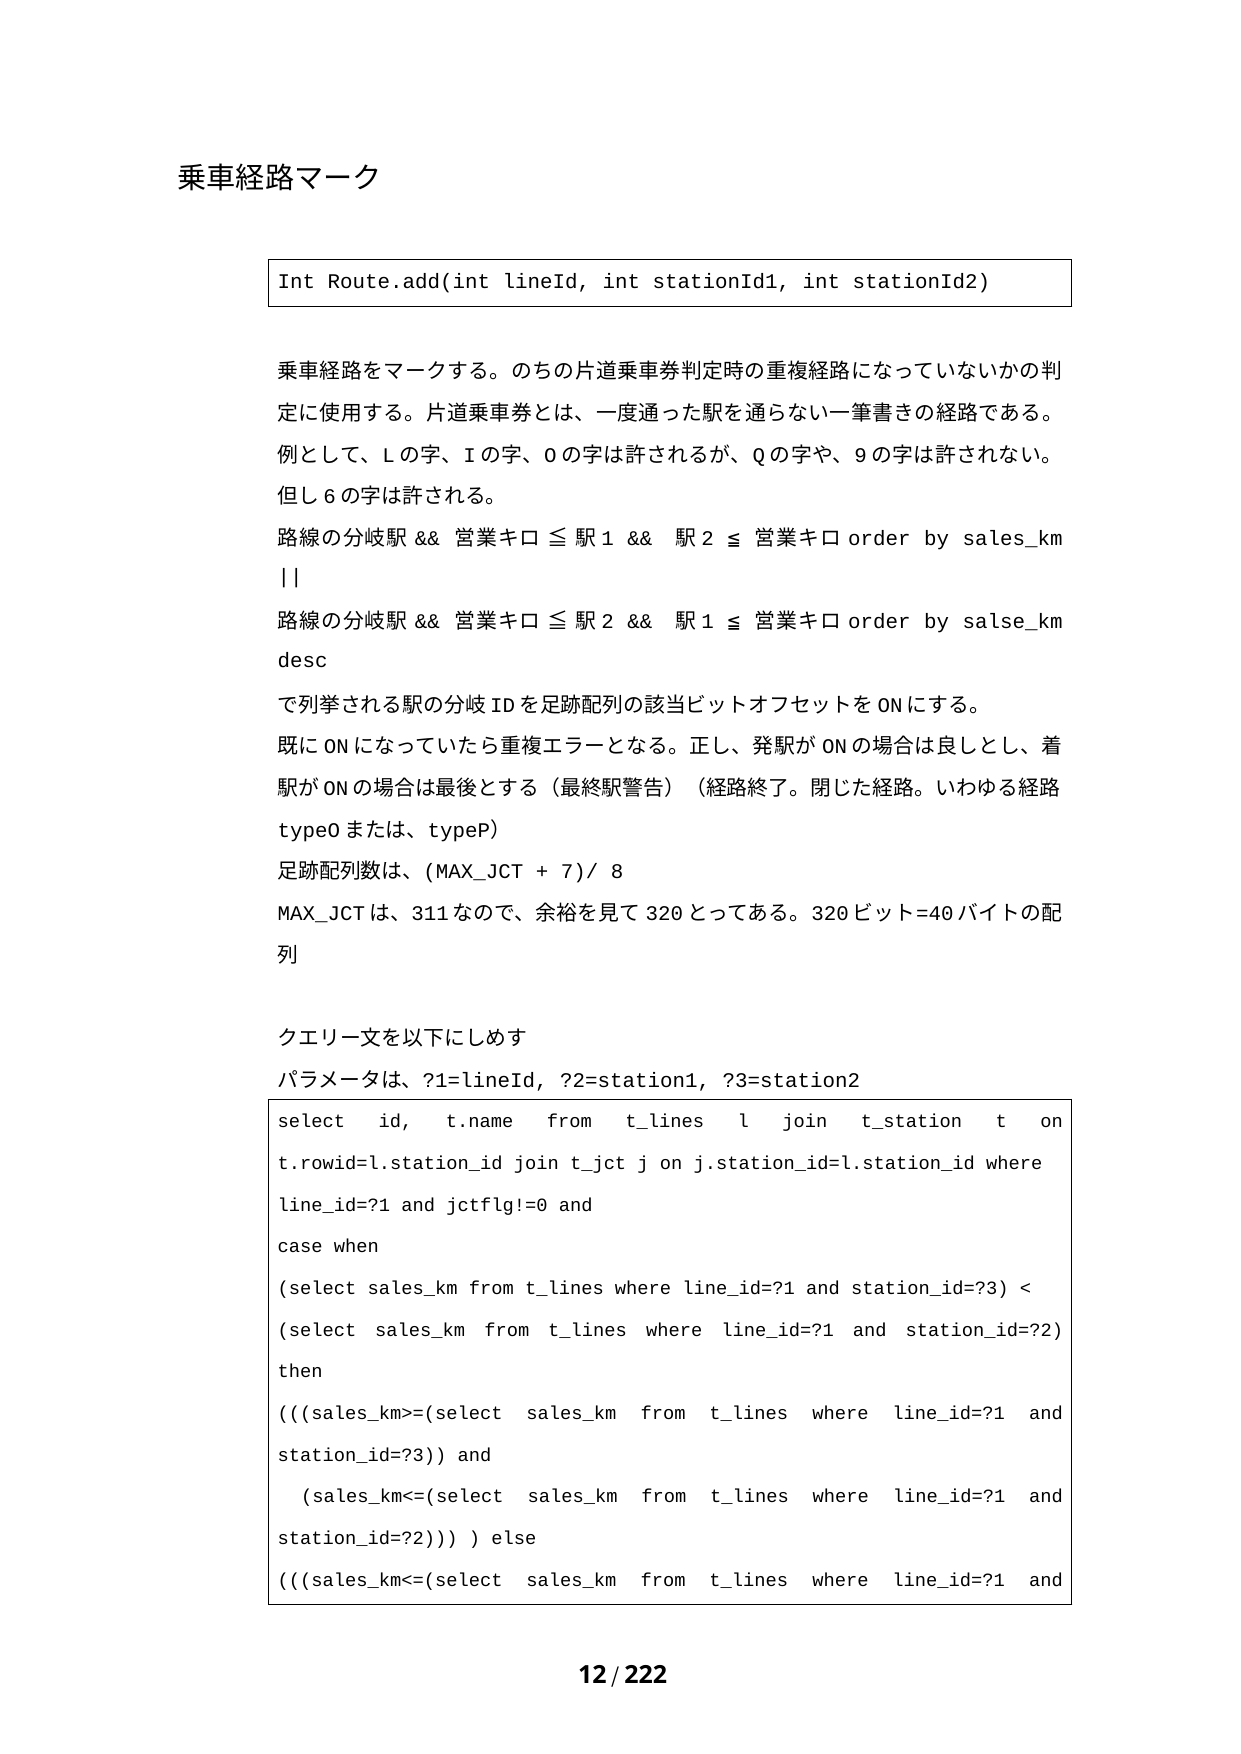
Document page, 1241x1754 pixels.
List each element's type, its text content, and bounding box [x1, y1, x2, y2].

text case when [269, 1224, 1071, 1266]
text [269, 1557, 1071, 1604]
text (select sales_km from t_lines where line_id=?1 and station_id=?2) then [269, 1307, 1071, 1391]
text Int Route.add(int lineId, int stationId1, int stationId2) [269, 260, 1071, 306]
text select id, t.name from t_lines l join t_station t on t.rowid=l.station_id join t_jct j on j.station_id=l.station_id where [269, 1100, 1071, 1182]
text MAX_JCTは、311なので、余裕を見て320とってある。320ビット=40バイトの配列 [277, 891, 1063, 974]
text (sales_km<=(select sales_km from t_lines where line_id=?1 and station_id=?2))) ) else [269, 1474, 1071, 1557]
text line_id=?1 and jctflg!=0 and [269, 1182, 1071, 1224]
text 乗車経路をマークする。のちの片道乗車券判定時の重複経路になっていないかの判定に使用する。片道乗車券とは、一度通った駅を通らない一筆書きの経路である。例として、Lの字、Iの字、Oの字は許されるが、Qの字や、9の字は許されない。但し6の字は許される。 [277, 349, 1063, 516]
text クエリー文を以下にしめす [277, 1016, 1063, 1057]
text 路線の分岐駅 && 営業キロ ≦ 駅2 && 駅1 ≦ 営業キロ order by salse_km desc [277, 599, 1063, 682]
text パラメータは、?1=lineId, ?2=station1, ?3=station2 [277, 1057, 1063, 1099]
text (select sales_km from t_lines where line_id=?1 and station_id=?3) < [269, 1266, 1071, 1307]
subtitle 乗車経路マーク [177, 134, 1063, 218]
text で列挙される駅の分岐IDを足跡配列の該当ビットオフセットをONにする。 [277, 682, 1063, 724]
text (((sales_km>=(select sales_km from t_lines where line_id=?1 and station_id=?3)) and [269, 1391, 1071, 1474]
text 既にONになっていたら重複エラーとなる。正し、発駅がONの場合は良しとし、着駅がONの場合は最後とする（最終駅警告）（経路終了。閉じた経路。いわゆる経路typeOまたは、typeP） [277, 724, 1063, 849]
text 足跡配列数は、(MAX_JCT + 7)/ 8 [277, 849, 1063, 891]
text 路線の分岐駅 && 営業キロ ≦ 駅1 && 駅2 ≦ 営業キロ order by sales_km || [277, 516, 1063, 599]
